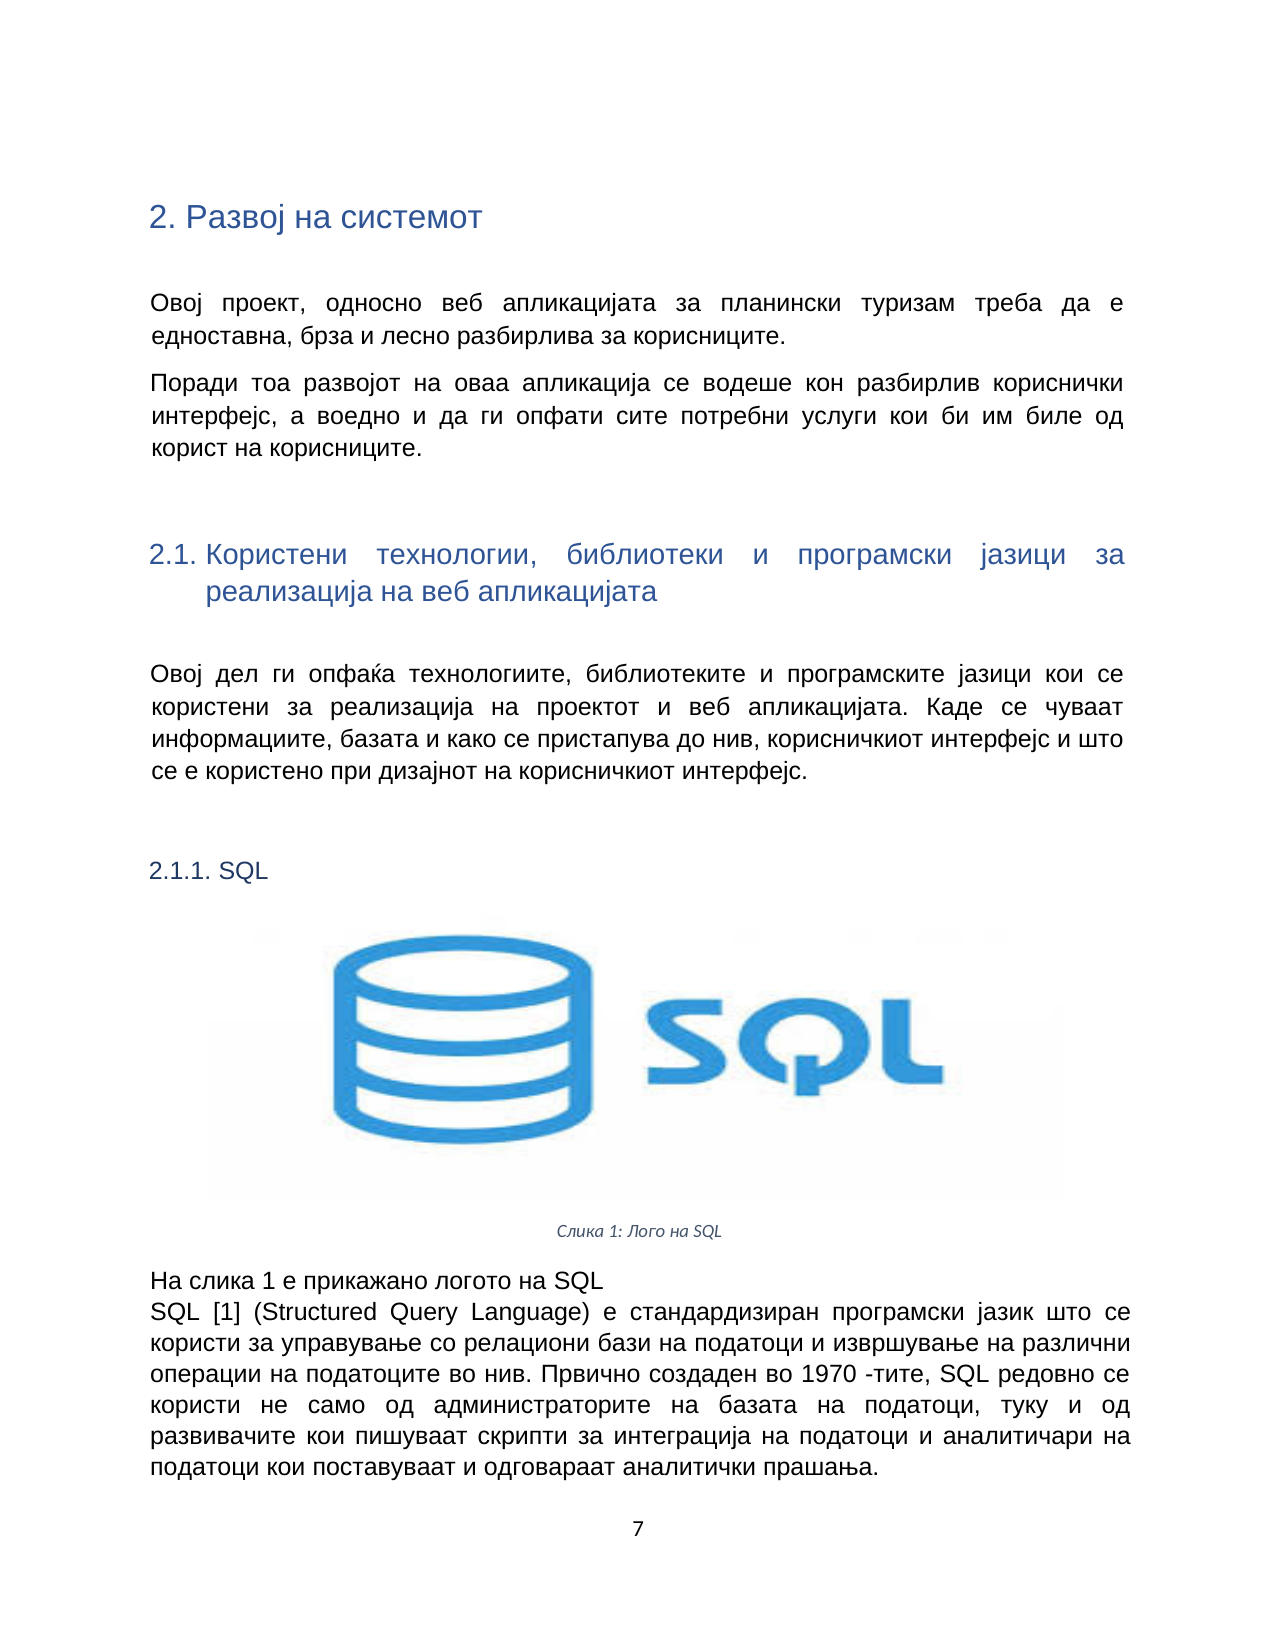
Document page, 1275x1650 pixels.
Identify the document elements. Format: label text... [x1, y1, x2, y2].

text Овој дел ги опфаќа технологиите, библиотеките и програмските јазици кои се користени за реализација на проектот и веб апликацијата. Каде се чуваат информациите, базата и како се пристапува до нив, корисничкиот интерфејс и што се е користено при дизајнот на корисничкиот интерфејс. [150, 659, 1125, 785]
picture [209, 886, 1066, 1201]
subtitle Користени технологии, библиотеки и програмски јазици за реализација на веб апликацијата [148, 537, 1125, 607]
subtitle Развој на системот [148, 198, 1125, 236]
text Слика 1: Лого на SQL [148, 1220, 1132, 1243]
text Овој проект, односно веб апликацијата за планински туризам треба да е едноставна, брза и лесно разбирлива за корисниците. [150, 288, 1125, 349]
text SQL [1] (Structured Query Language) е стандардизиран програмски јазик што се користи за управување со релациони бази на податоци и извршување на различни операции на податоците во нив. Првично создаден во 1970 -тите, SQL редовно се користи не само од администраторите на базата на податоци, туку и од развивачите кои пишуваат скрипти за интеграција на податоци и аналитичари на податоци кои поставуваат и одговараат аналитички прашања. [150, 1297, 1132, 1481]
text На слика 1 е прикажано логото на SQL [150, 1266, 1132, 1294]
subtitle SQL [148, 856, 1125, 884]
text Поради тоа развојот на оваа апликација се водеше кон разбирлив кориснички интерфејс, а воедно и да ги опфати сите потребни услуги кои би им биле од корист на корисниците. [150, 368, 1125, 462]
